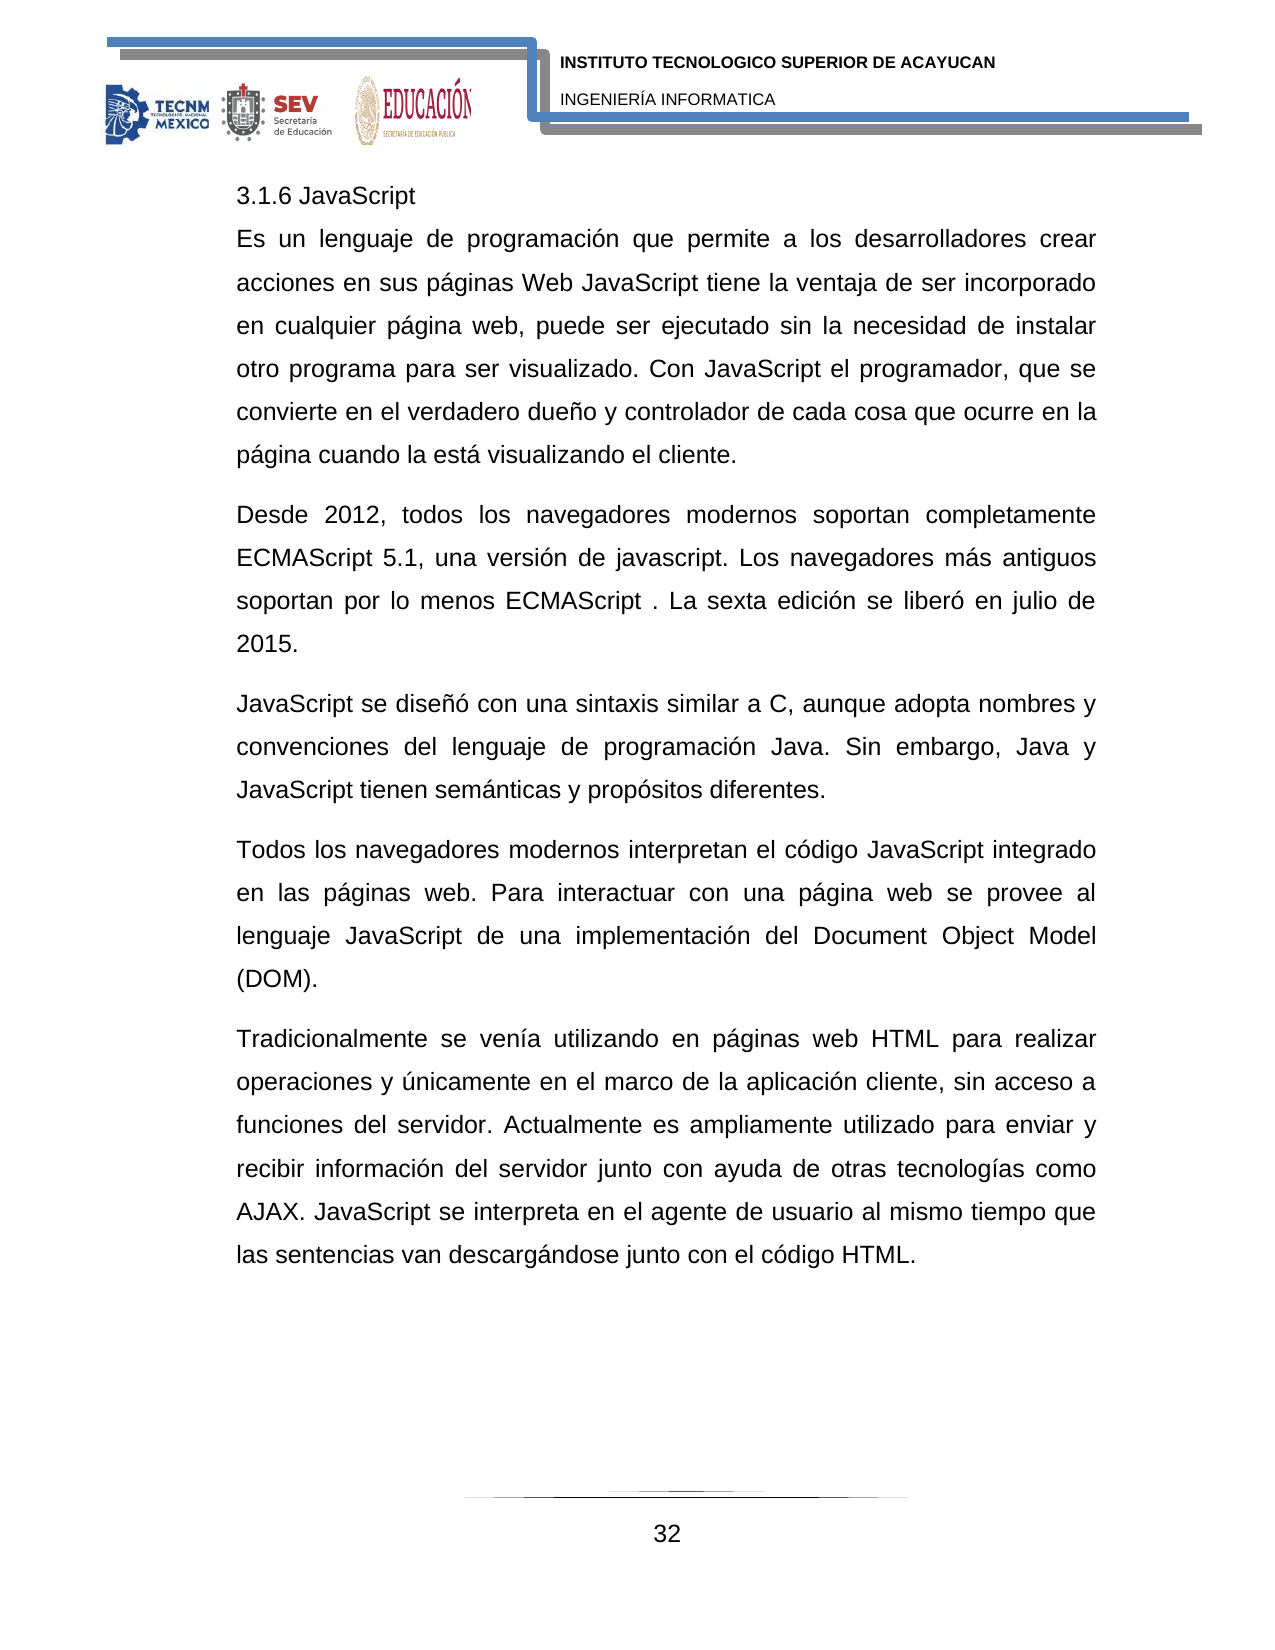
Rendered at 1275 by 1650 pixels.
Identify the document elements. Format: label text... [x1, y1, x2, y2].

picture [101, 75, 339, 151]
text JavaScript se diseñó con una sintaxis similar a C, aunque adopta nombres y convenciones del lenguaje de programación Java. Sin embargo, Java y JavaScript tienen semánticas y propósitos diferentes. [236, 689, 1098, 804]
text Es un lenguaje de programación que permite a los desarrolladores crear acciones en sus páginas Web JavaScript tiene la ventaja de ser incorporado en cualquier página web, puede ser ejecutado sin la necesidad de instalar otro programa para ser visualizado. Con JavaScript el programador, que se convierte en el verdadero dueño y controlador de cada cosa que ocurre en la página cuando la está visualizando el cliente. [236, 224, 1098, 469]
text Todos los navegadores modernos interpretan el código JavaScript integrado en las páginas web. Para interactuar con una página web se provee al lenguaje JavaScript de una implementación del Document Object Model (DOM). [236, 835, 1098, 993]
picture [355, 76, 471, 145]
text Tradicionalmente se venía utilizando en páginas web HTML para realizar operaciones y únicamente en el marco de la aplicación cliente, sin acceso a funciones del servidor. Actualmente es ampliamente utilizado para enviar y recibir información del servidor junto con ayuda de otras tecnologías como AJAX. JavaScript se interpreta en el agente de usuario al mismo tiempo que las sentencias van descargándose junto con el código HTML. [236, 1024, 1098, 1269]
subtitle 3.1.6 JavaScript [236, 181, 1098, 210]
text Desde 2012, todos los navegadores modernos soportan completamente ECMAScript 5.1, una versión de javascript. Los navegadores más antiguos soportan por lo menos ECMAScript . La sexta edición se liberó en julio de 2015. [236, 500, 1098, 658]
